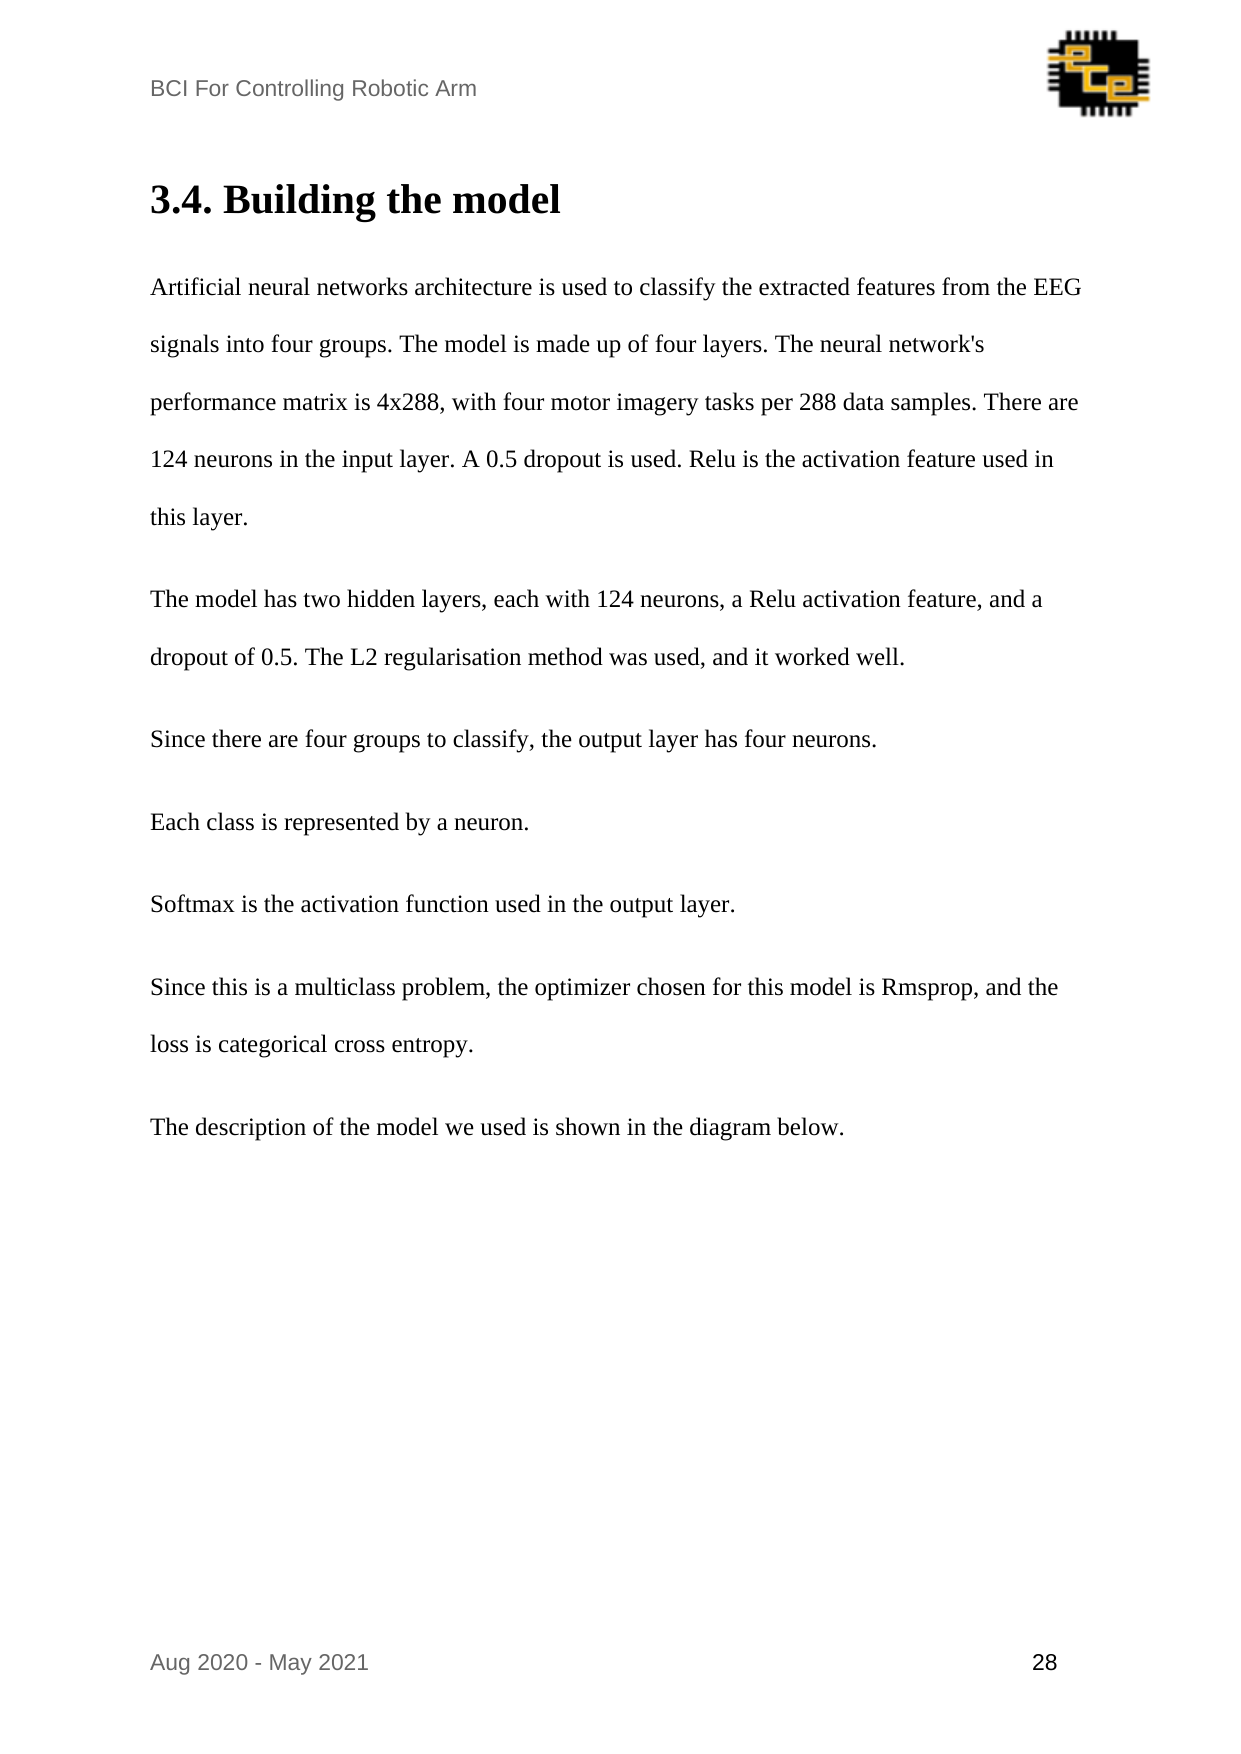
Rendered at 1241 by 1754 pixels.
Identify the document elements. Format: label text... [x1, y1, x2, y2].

text Since this is a multiclass problem, the optimizer chosen for this model is Rmsprop, and the loss is categorical cross entropy. [150, 972, 1090, 1058]
text The description of the model we used is shown in the diagram below. [150, 1112, 1090, 1141]
picture [1020, 18, 1185, 141]
text Artificial neural networks architecture is used to classify the extracted features from the EEG signals into four groups. The model is made up of four layers. The neural network's performance matrix is 4x288, with four motor imagery tasks per 288 data samples. There are 124 neurons in the input layer. A 0.5 dropout is used. Relu is the activation feature used in this layer. [150, 272, 1090, 531]
text Each class is represented by a neuron. [150, 807, 1090, 836]
text Softmax is the activation function used in the output layer. [150, 889, 1090, 918]
text Since there are four groups to classify, the output layer has four neurons. [150, 724, 1090, 753]
text 3.4. Building the model [150, 175, 1090, 223]
text The model has two hidden layers, each with 124 neurons, a Relu activation feature, and a dropout of 0.5. The L2 regularisation method was used, and it worked well. [150, 584, 1090, 671]
